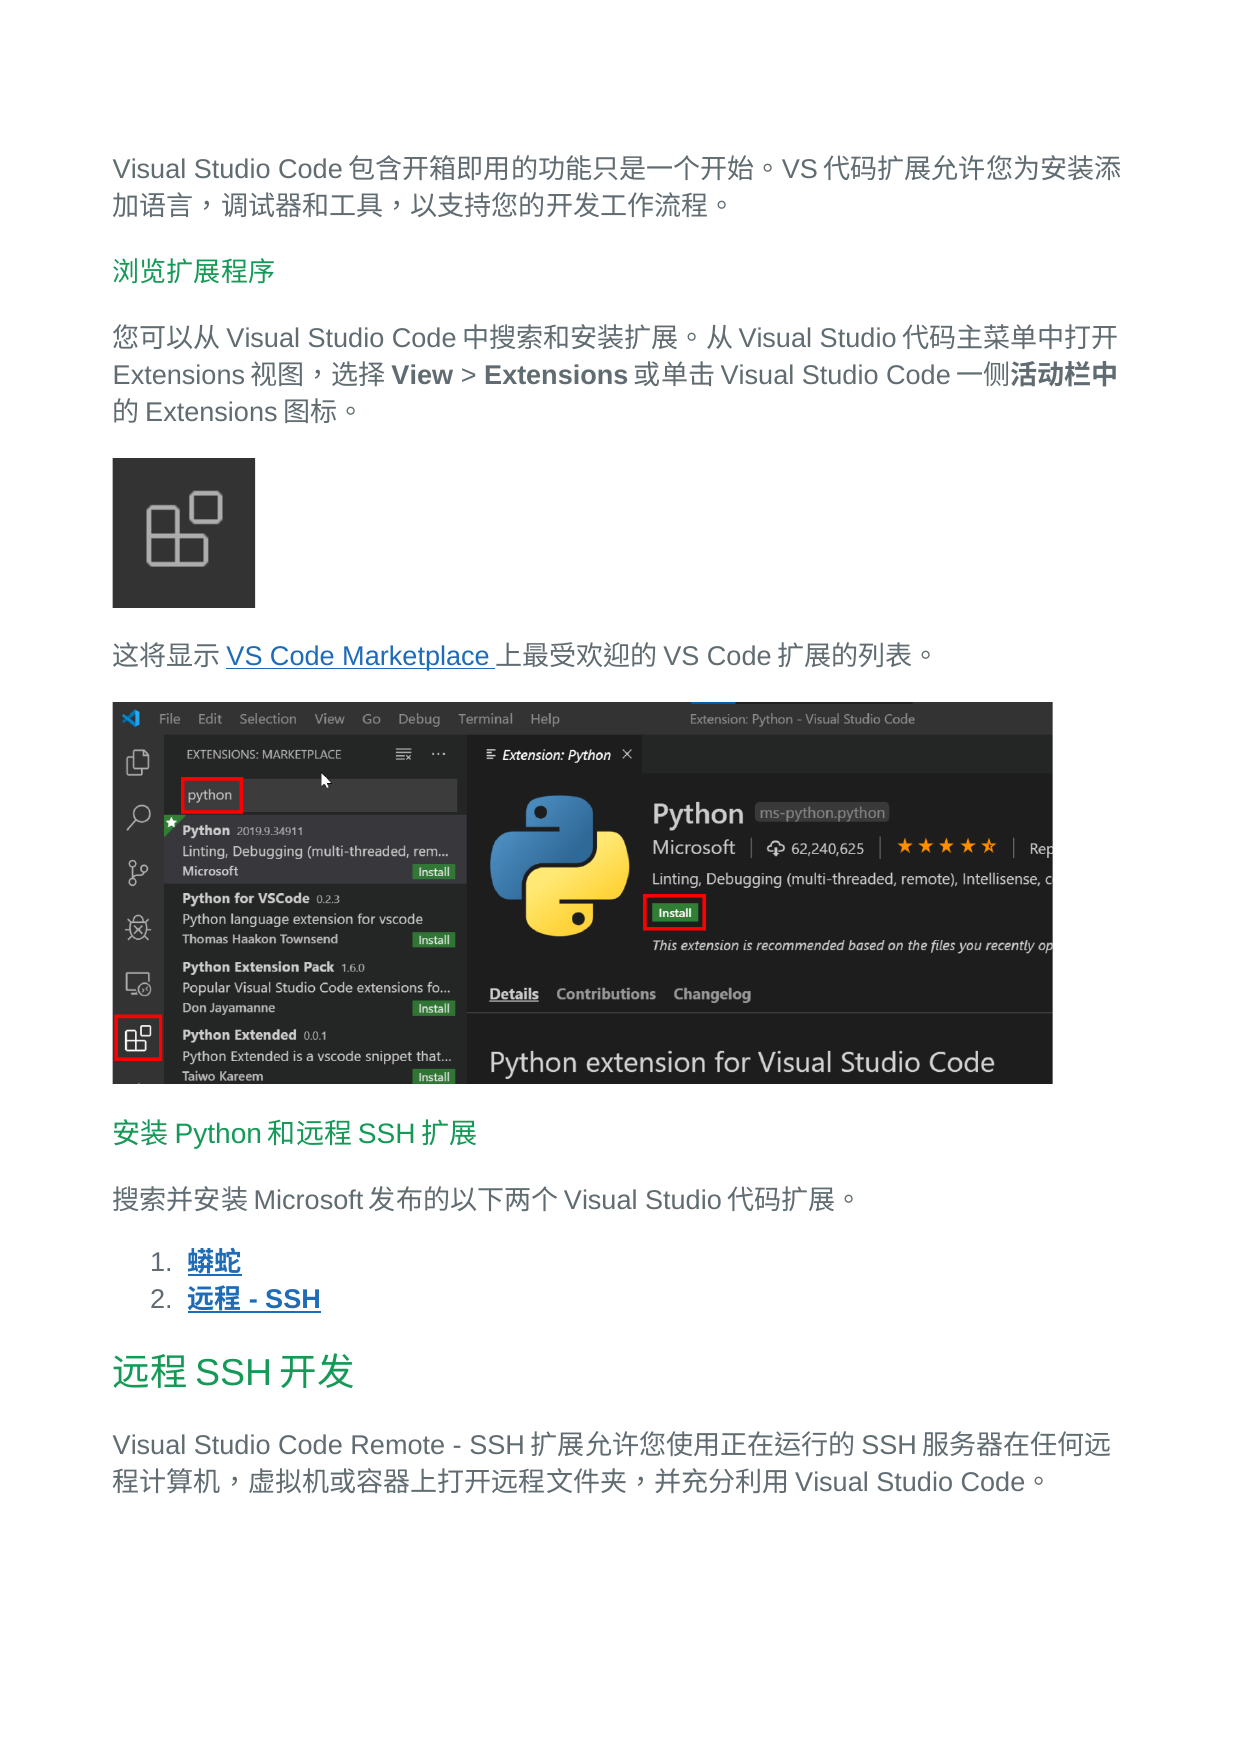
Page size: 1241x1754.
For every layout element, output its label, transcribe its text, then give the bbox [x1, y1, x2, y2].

picture [112, 702, 1053, 1084]
text 您可以从Visual Studio Code中搜索和安装扩展。从Visual Studio代码主菜单中打开Extensions视图，选择View > Extensions或单击Visual Studio Code一侧活动栏中的Extensions图标。 [112, 319, 1128, 429]
text 搜索并安装Microsoft发布的以下两个Visual Studio代码扩展。 [112, 1181, 1128, 1218]
list 远程 - SSH [150, 1279, 1128, 1316]
text 安装Python和远程SSH扩展 [112, 1113, 1128, 1152]
text 远程SSH开发 [112, 1346, 1128, 1397]
text Visual Studio Code包含开箱即用的功能只是一个开始。VS代码扩展允许您为安装添加语言，调试器和工具，以支持您的开发工作流程。 [112, 150, 1128, 224]
picture [112, 458, 256, 608]
text 浏览扩展程序 [112, 253, 1128, 290]
text 这将显示VS Code Marketplace上最受欢迎的VS Code扩展的列表。 [112, 637, 1128, 674]
text Visual Studio Code Remote - SSH扩展允许您使用正在运行的SSH服务器在任何远程计算机，虚拟机或容器上打开远程文件夹，并充分利用Visual Studio Code。 [112, 1426, 1128, 1499]
list 蟒蛇 [150, 1243, 1128, 1279]
